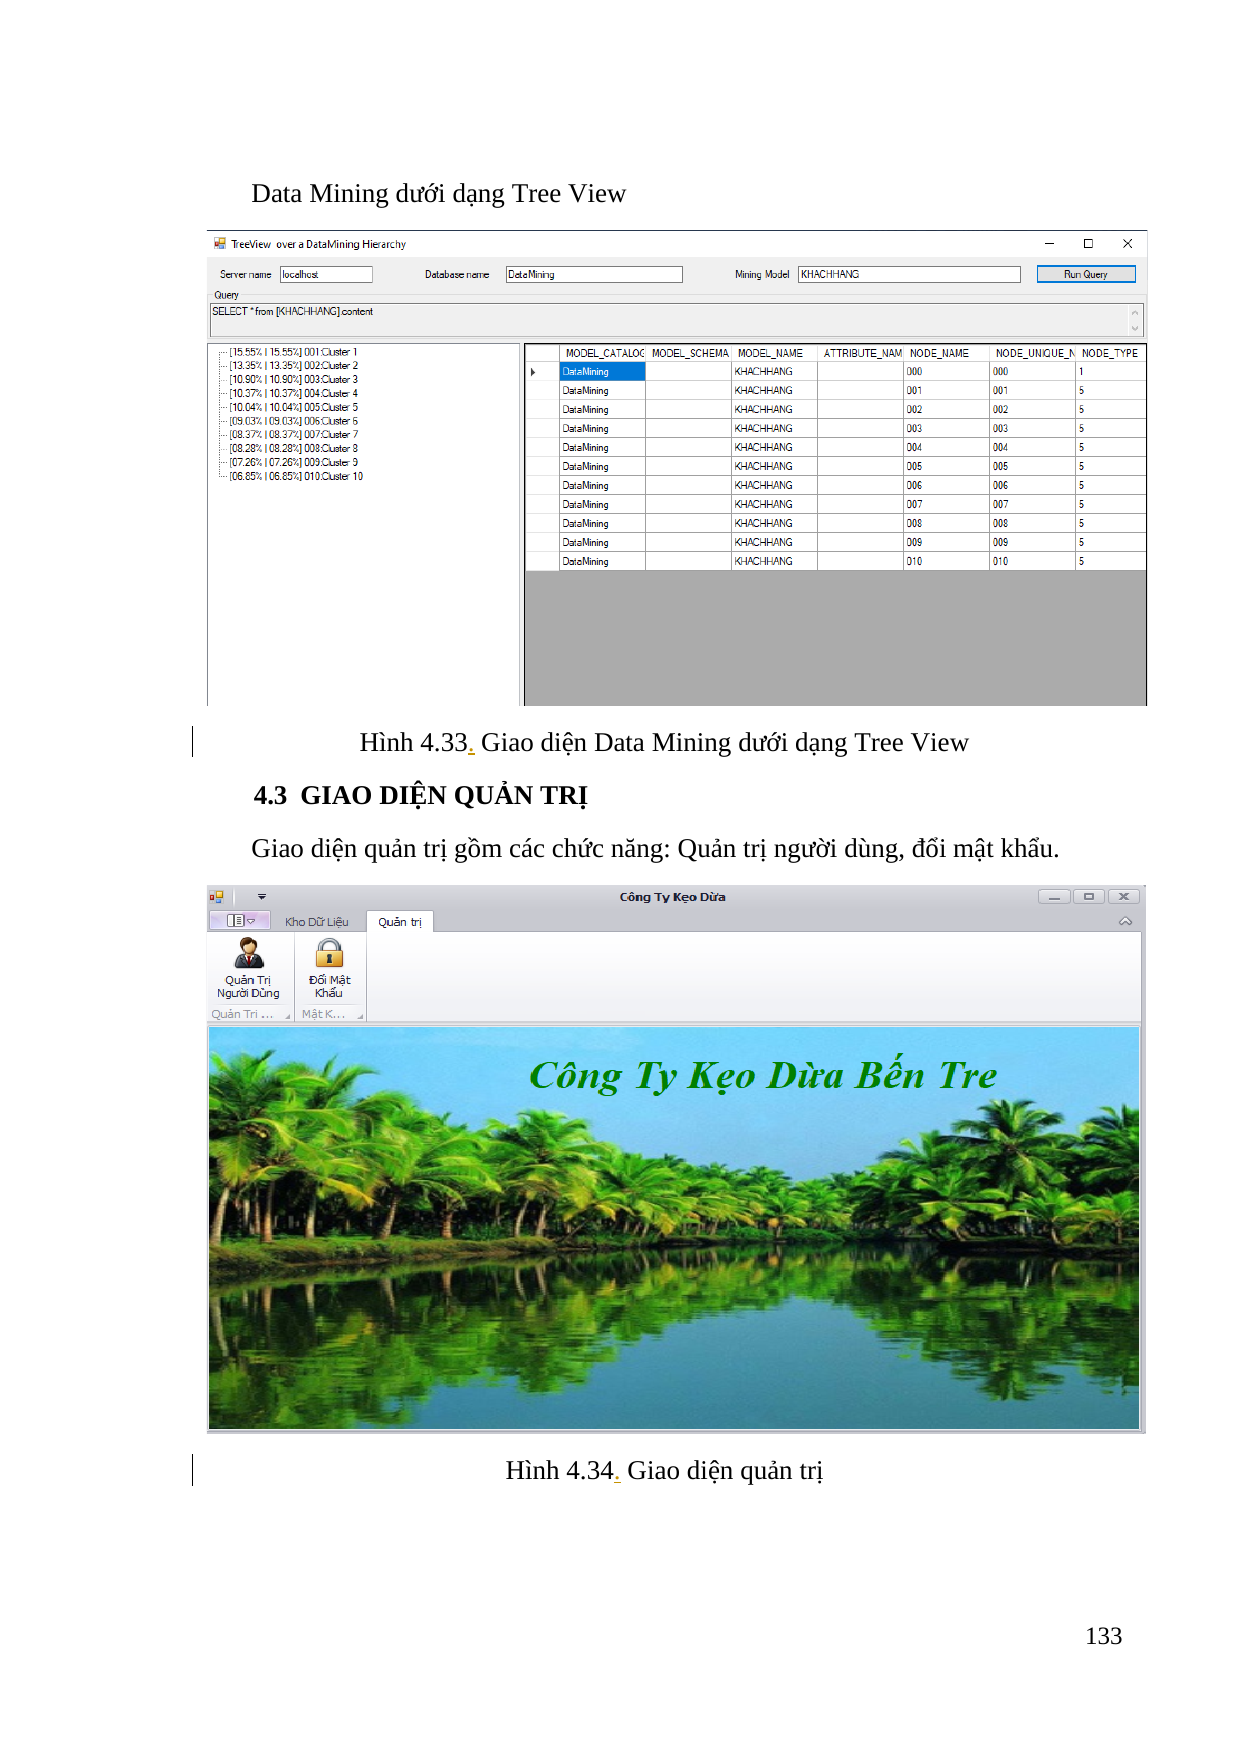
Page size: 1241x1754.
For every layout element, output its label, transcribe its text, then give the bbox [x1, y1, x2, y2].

text Hình 4.34 Giao diện quản trị [207, 1454, 1122, 1486]
text Data Mining dưới dạng Tree View [207, 177, 1122, 208]
subtitle GIAO DIỆN QUẢN TRỊ [253, 779, 1122, 810]
text Hình 4.33 Giao diện Data Mining dưới dạng Tree View [207, 726, 1122, 757]
picture [206, 230, 1148, 706]
text Giao diện quản trị gồm các chức năng: Quản trị người dùng, đổi mật khẩu. [207, 832, 1122, 863]
picture [206, 885, 1146, 1434]
